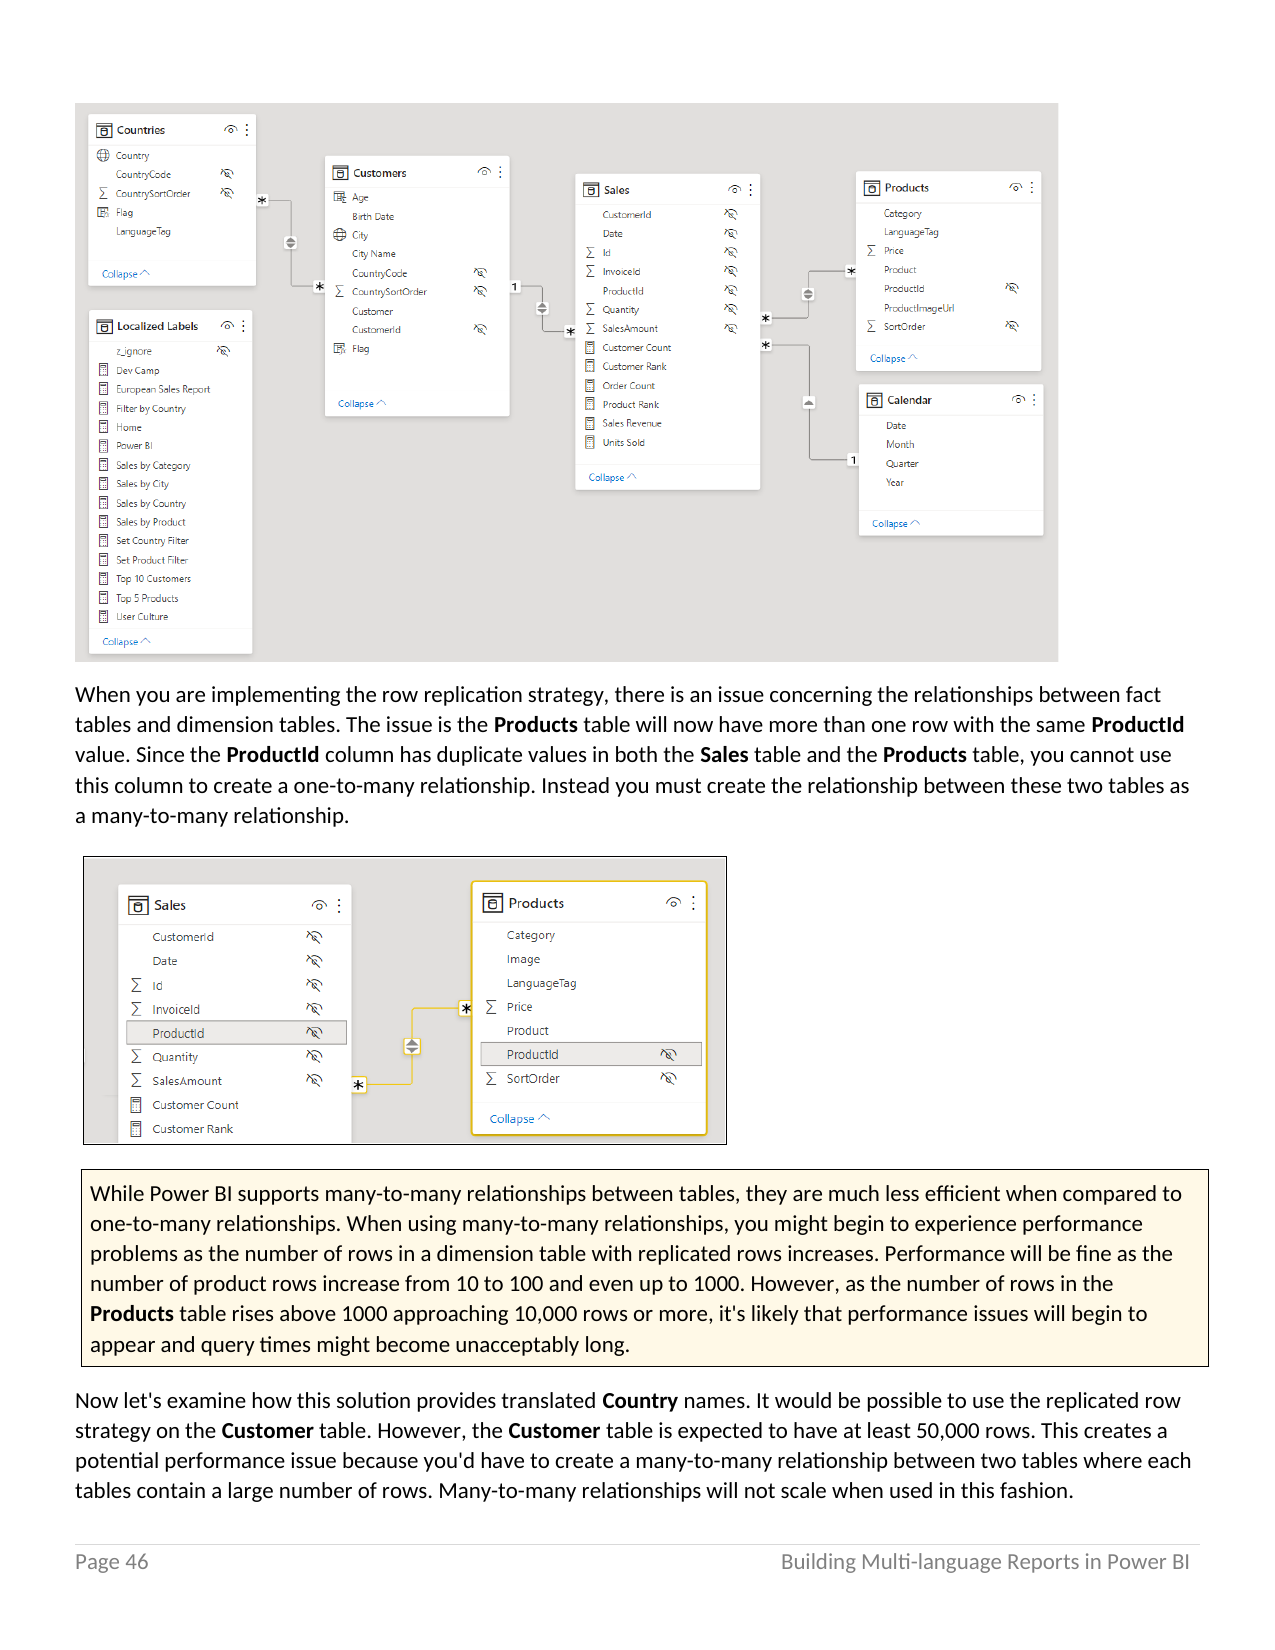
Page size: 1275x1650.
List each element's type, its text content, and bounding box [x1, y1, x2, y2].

picture [75, 103, 1059, 662]
text When you are implementing the row replication strategy, there is an issue concerning the relationships between fact tables and dimension tables. The issue is the Products table will now have more than one row with the same ProductId value. Since the ProductId column has duplicate values in both the Sales table and the Products table, you cannot use this column to create a one-to-many relationship. Instead you must create the relationship between these two tables as a many-to-many relationship. [75, 680, 1200, 829]
picture [75, 847, 735, 1151]
text While Power BI supports many-to-many relationships between tables, they are much less efficient when compared to one-to-many relationships. When using many-to-many relationships, you might begin to experience performance problems as the number of rows in a dimension table with replicated rows increases. Performance will be fine as the number of product rows increase from 10 to 100 and even up to 1000. However, as the number of rows in the Products table rises above 1000 approaching 10,000 rows or more, it's likely that performance issues will begin to appear and query times might become unacceptably long. [82, 1170, 1208, 1366]
text Now let's examine how this solution provides translated Country names. It would be possible to use the replicated row strategy on the Customer table. However, the Customer table is expected to have at least 50,000 rows. This creates a potential performance issue because you'd have to create a many-to-many relationship between two tables where each tables contain a large number of rows. Many-to-many relationships will not scale when used in this fashion. [75, 1386, 1200, 1504]
